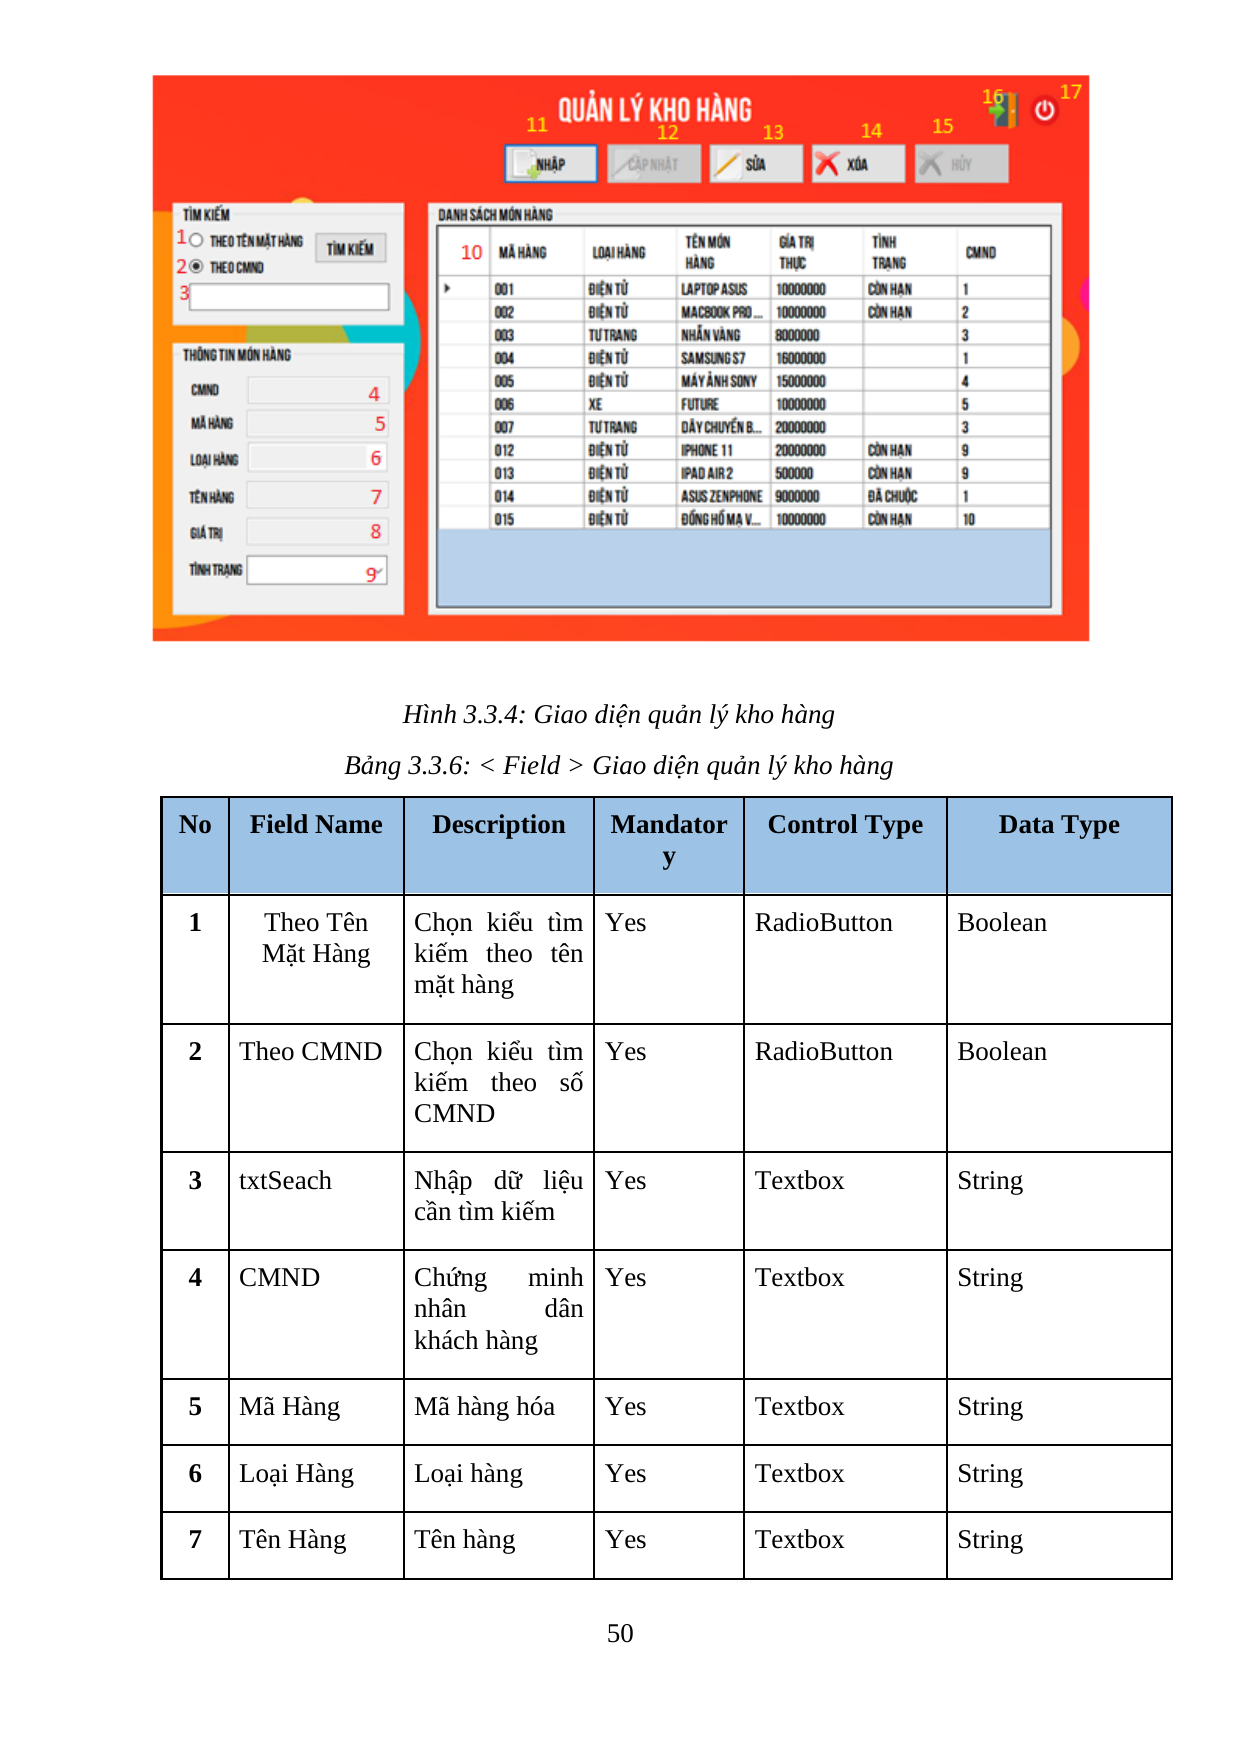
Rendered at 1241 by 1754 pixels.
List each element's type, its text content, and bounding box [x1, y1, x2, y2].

table_cell Yes [595, 896, 743, 1022]
table_cell Yes [595, 1446, 743, 1511]
table_cell String [948, 1513, 1171, 1577]
table_cell txtSeach [230, 1153, 403, 1249]
table_cell String [948, 1380, 1171, 1444]
table_cell 5 [163, 1380, 228, 1444]
table_cell Boolean [948, 1025, 1171, 1151]
table_cell 1 [163, 896, 228, 1022]
table_cell Loại hàng [405, 1446, 593, 1511]
table_cell Tên Hàng [230, 1513, 403, 1577]
table_cell Yes [595, 1153, 743, 1249]
table_cell Yes [595, 1251, 743, 1378]
table_cell Chọn kiểu tìm kiếm theo số CMND [405, 1025, 593, 1151]
table_cell Textbox [745, 1513, 946, 1577]
table_cell Mã hàng hóa [405, 1380, 593, 1444]
table_cell RadioButton [745, 896, 946, 1022]
table_cell Boolean [948, 896, 1171, 1022]
table_cell RadioButton [745, 1025, 946, 1151]
subtitle Hình 3.3.4: Giao diện quản lý kho hàng [150, 698, 1090, 729]
table_cell Chứng minh nhân dân khách hàng [405, 1251, 593, 1378]
table_cell Textbox [745, 1153, 946, 1249]
table_cell Theo CMND [230, 1025, 403, 1151]
table_header Field Name [230, 798, 403, 893]
table_cell Chọn kiểu tìm kiếm theo tên mặt hàng [405, 896, 593, 1022]
table_cell CMND [230, 1251, 403, 1378]
table_header Mandatory [595, 798, 743, 893]
table_cell Yes [595, 1025, 743, 1151]
table_cell String [948, 1153, 1171, 1249]
table_cell 3 [163, 1153, 228, 1249]
table_cell Textbox [745, 1446, 946, 1511]
table_cell Tên hàng [405, 1513, 593, 1577]
table_cell Nhập dữ liệu cần tìm kiếm [405, 1153, 593, 1249]
subtitle Bảng 3.3.6: < Field > Giao diện quản lý kho hàng [150, 749, 1090, 780]
table_header Description [405, 798, 593, 893]
table_cell 7 [163, 1513, 228, 1577]
table_header Data Type [948, 798, 1171, 893]
table_cell Textbox [745, 1251, 946, 1378]
table_header Control Type [745, 798, 946, 893]
table_cell 6 [163, 1446, 228, 1511]
table_cell String [948, 1251, 1171, 1378]
table_cell Yes [595, 1380, 743, 1444]
picture [150, 75, 1091, 643]
table_cell Mã Hàng [230, 1380, 403, 1444]
table_cell 4 [163, 1251, 228, 1378]
table_cell Yes [595, 1513, 743, 1577]
table_cell Loại Hàng [230, 1446, 403, 1511]
table_cell String [948, 1446, 1171, 1511]
table_cell Textbox [745, 1380, 946, 1444]
table_cell 2 [163, 1025, 228, 1151]
table_cell Theo Tên Mặt Hàng [230, 896, 403, 1022]
table_header No [163, 798, 228, 893]
